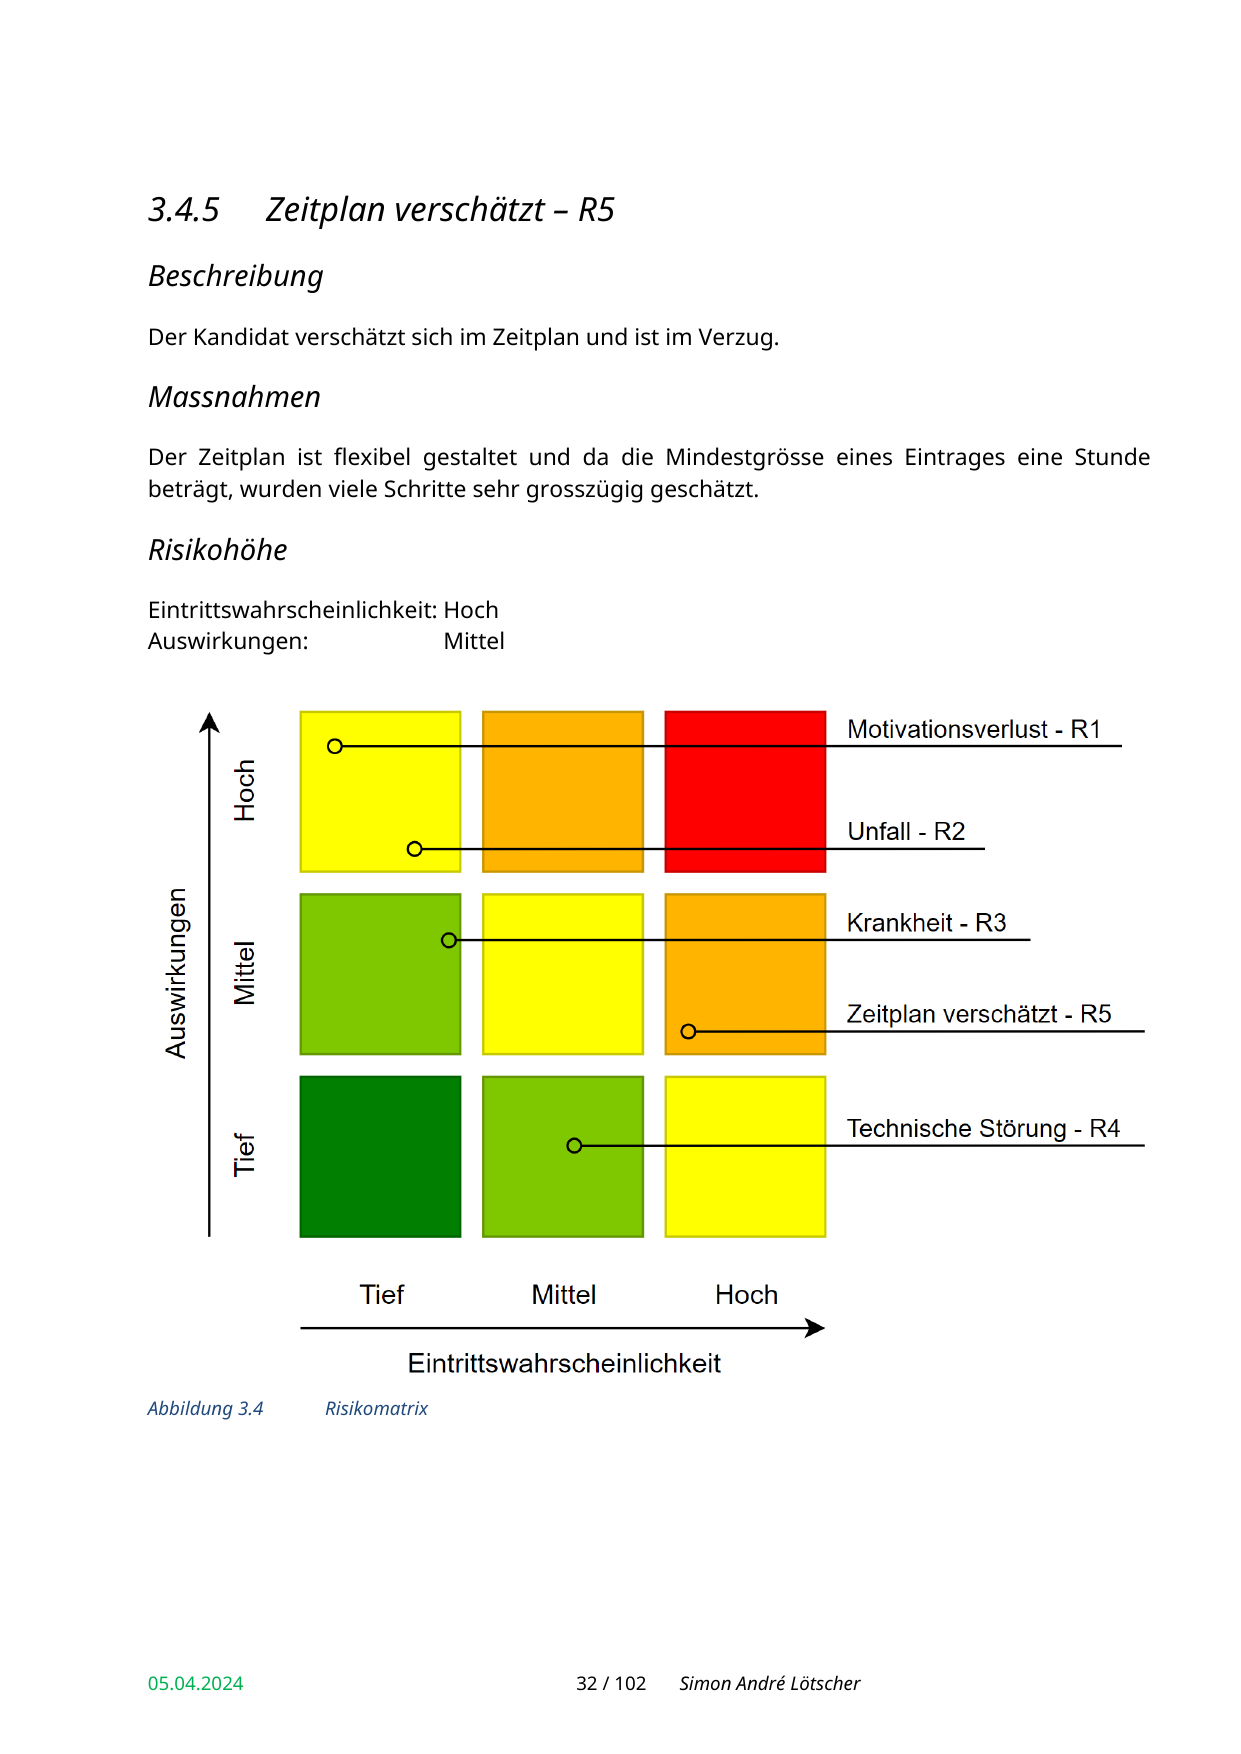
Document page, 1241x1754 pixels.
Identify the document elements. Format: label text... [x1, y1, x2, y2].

text Risikohöhe [148, 529, 1152, 568]
text Eintrittswahrscheinlichkeit: Hoch [148, 593, 1152, 625]
text Der Kandidat verschätzt sich im Zeitplan und ist im Verzug. [148, 320, 1152, 352]
text Abbildung 3.4 Risikomatrix [148, 1396, 1152, 1421]
text Auswirkungen: Mittel [148, 625, 1152, 656]
text Der Zeitplan ist flexibel gestaltet und da die Mindestgrösse eines Eintrages eine Stunde beträgt, wurden viele Schritte sehr grosszügig geschätzt. [148, 441, 1152, 504]
text Zeitplan verschätzt – R5 [148, 185, 1152, 231]
picture [147, 687, 1152, 1396]
text Beschreibung [148, 256, 1152, 295]
text Massnahmen [148, 377, 1152, 416]
